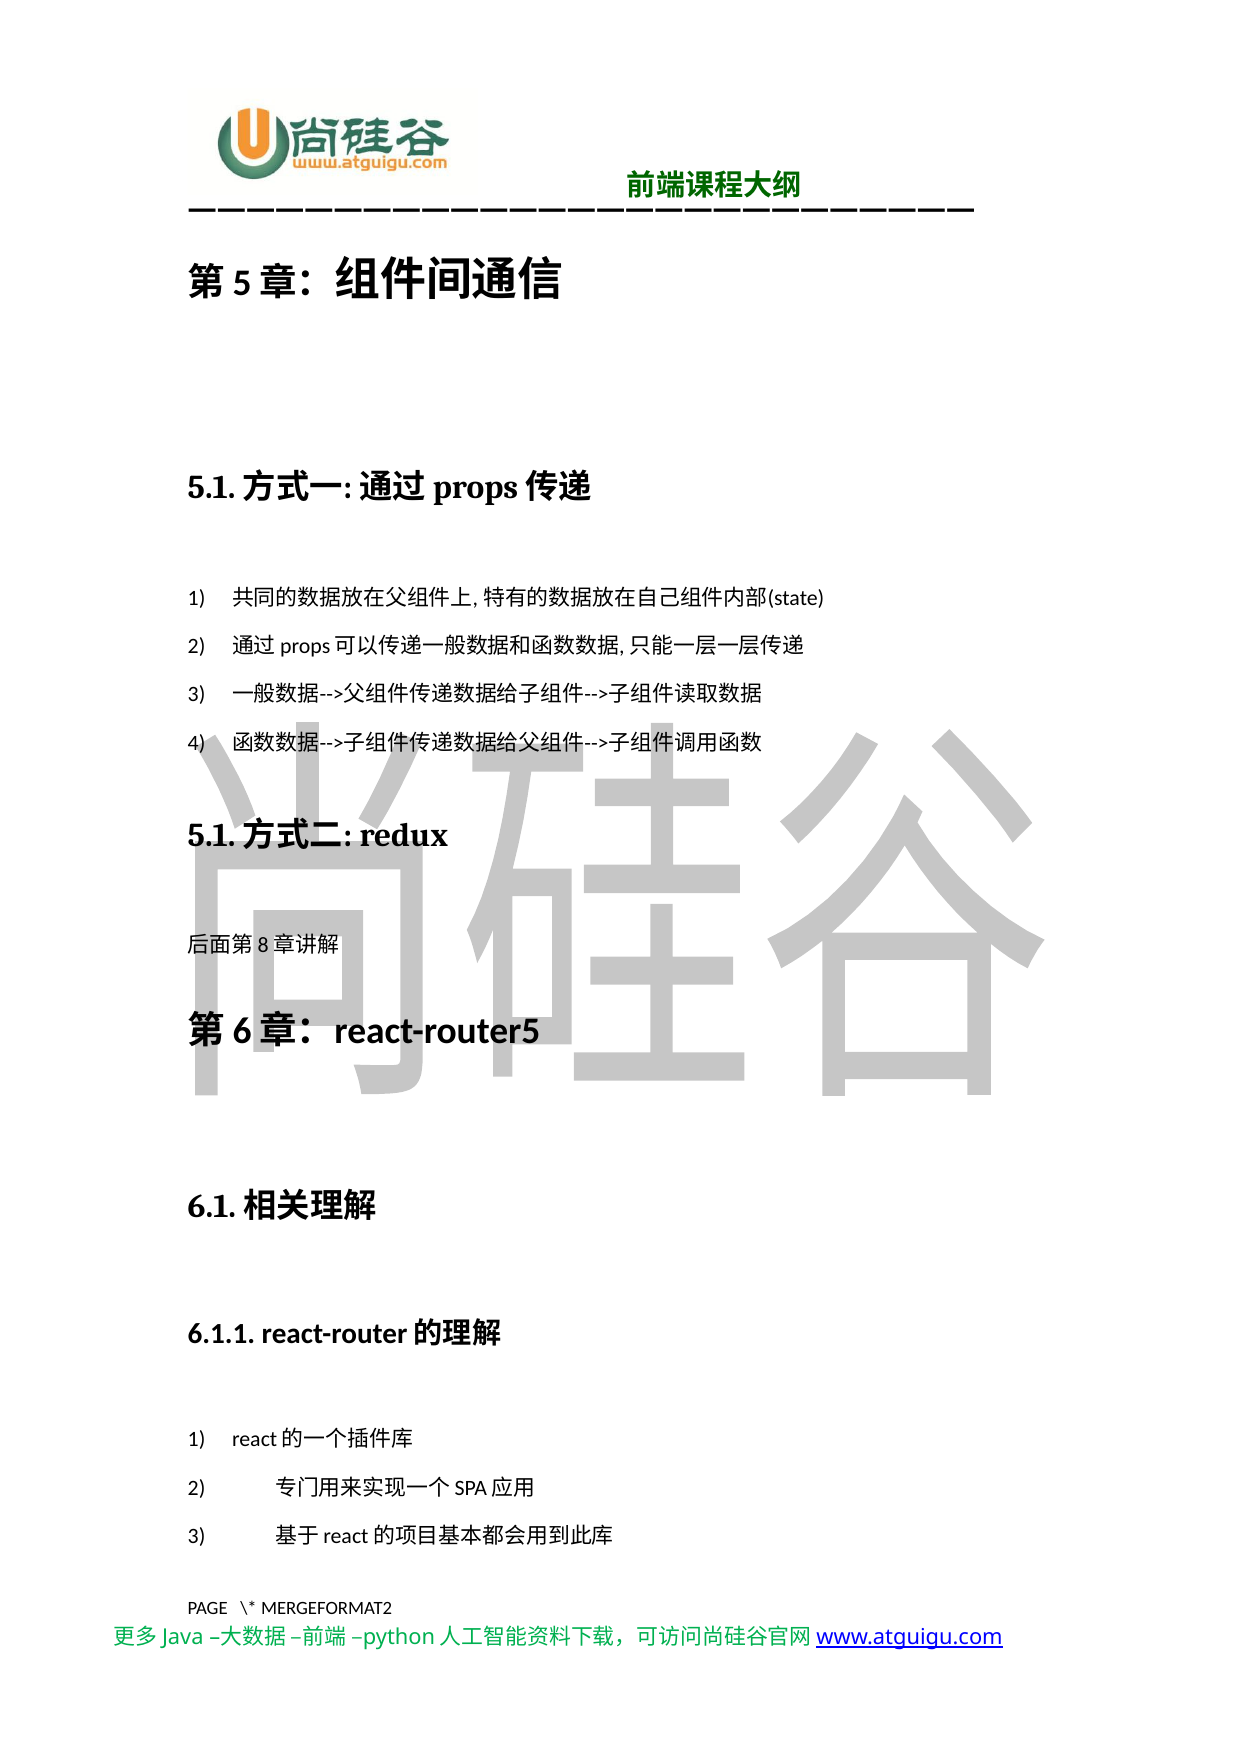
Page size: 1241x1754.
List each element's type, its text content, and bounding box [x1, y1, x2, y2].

subtitle 5.1. 方式二: redux [187, 799, 1053, 864]
list 共同的数据放在父组件上, 特有的数据放在自己组件内部(state) [187, 579, 1053, 612]
list 基于react的项目基本都会用到此库 [187, 1517, 1053, 1550]
subtitle 第5章：组件间通信 [187, 227, 1053, 324]
list 专门用来实现一个SPA应用 [187, 1469, 1053, 1502]
subtitle 6.1. 相关理解 [187, 1171, 1053, 1236]
subtitle 5.1. 方式一: 通过props传递 [187, 452, 1053, 517]
subtitle 第6章：react-router5 [187, 995, 1053, 1060]
list 一般数据-->父组件传递数据给子组件-->子组件读取数据 [187, 676, 1053, 708]
text 后面第8章讲解 [187, 927, 1053, 959]
picture [187, 88, 479, 195]
subtitle 6.1.1. react-router的理解 [187, 1298, 1053, 1363]
list react的一个插件库 [187, 1421, 1053, 1453]
list 函数数据-->子组件传递数据给父组件-->子组件调用函数 [187, 724, 1053, 757]
list 通过props可以传递一般数据和函数数据, 只能一层一层传递 [187, 627, 1053, 660]
